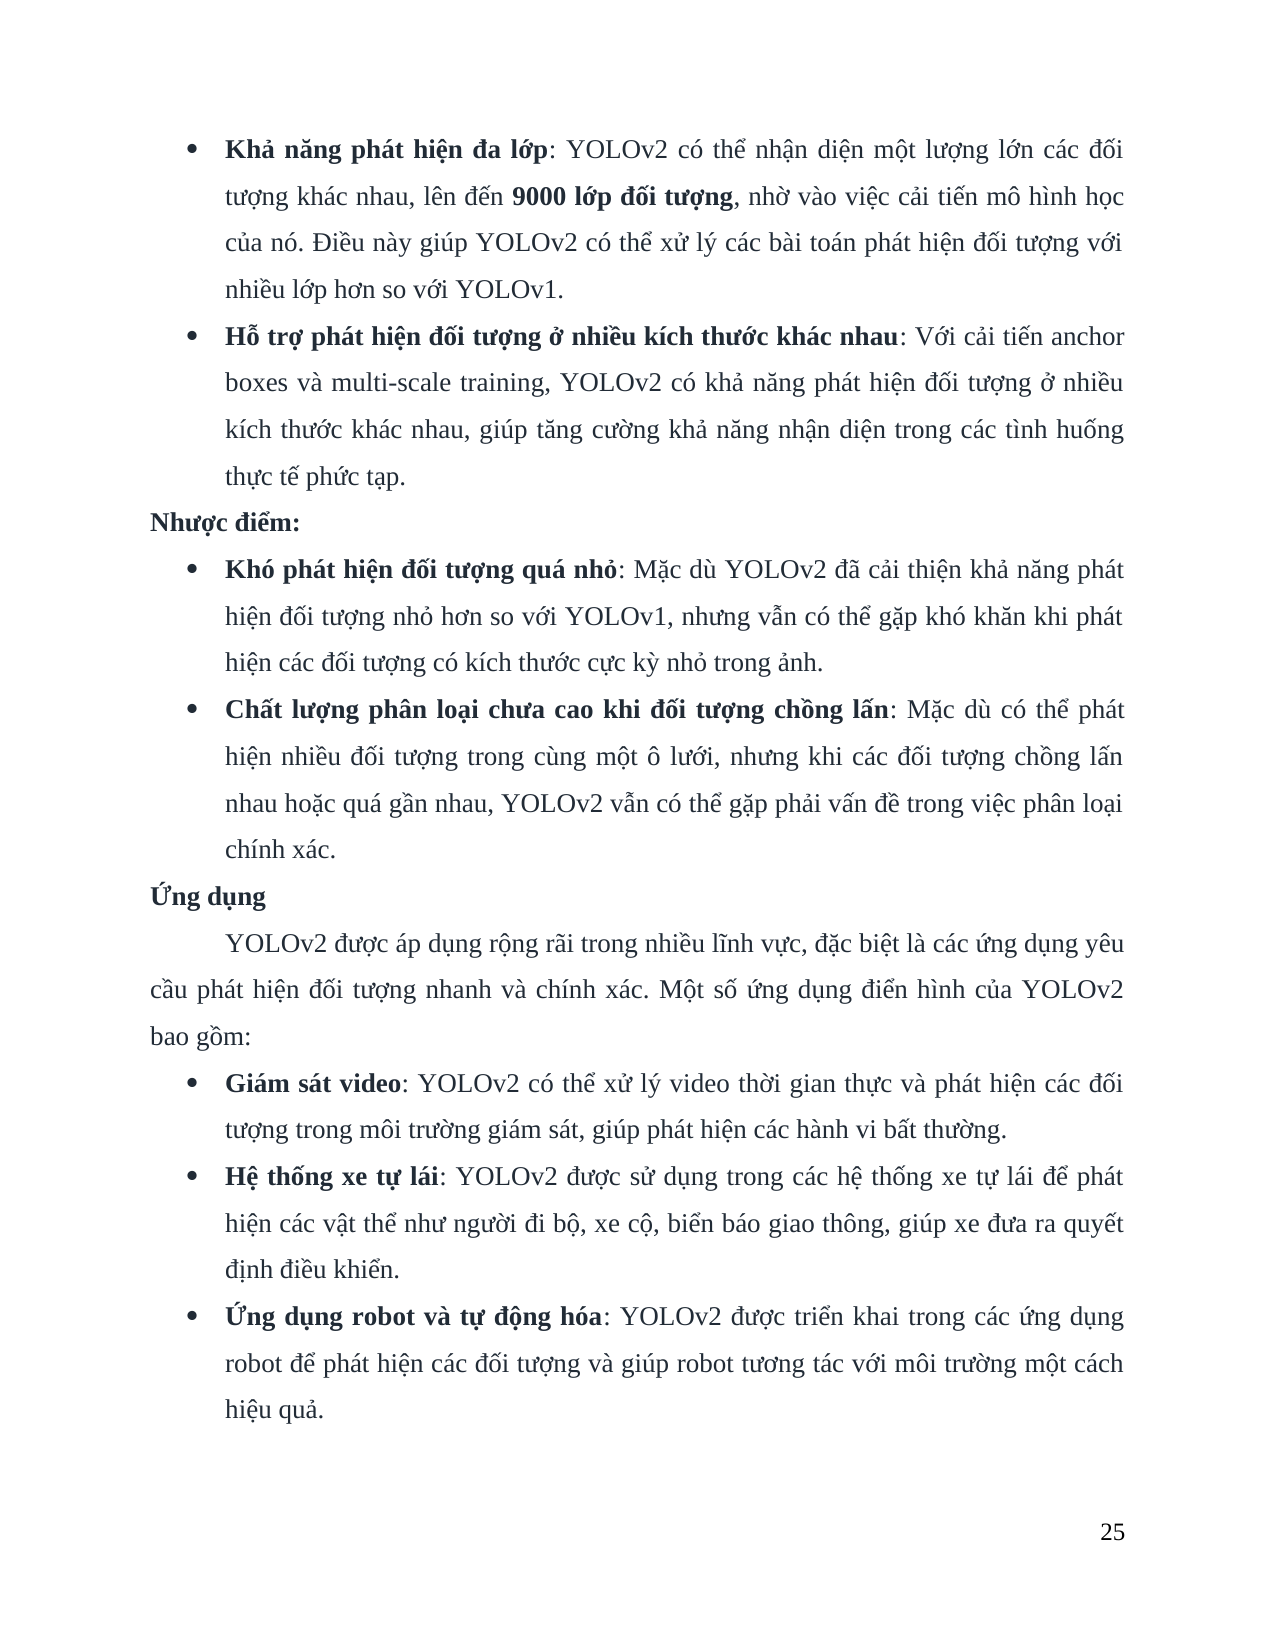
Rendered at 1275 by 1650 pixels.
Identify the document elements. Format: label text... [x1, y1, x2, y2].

text Nhược điểm: [150, 506, 1125, 538]
list Ứng dụng robot và tự động hóa: YOLOv2 được triển khai trong các ứng dụng robot để phát hiện các đối tượng và giúp robot tương tác với môi trường một cách hiệu quả. [187, 1300, 1125, 1425]
list Giám sát video: YOLOv2 có thể xử lý video thời gian thực và phát hiện các đối tượng trong môi trường giám sát, giúp phát hiện các hành vi bất thường. [187, 1067, 1125, 1144]
text Ứng dụng [150, 880, 1125, 911]
list Hỗ trợ phát hiện đối tượng ở nhiều kích thước khác nhau: Với cải tiến anchor boxes và multi-scale training, YOLOv2 có khả năng phát hiện đối tượng ở nhiều kích thước khác nhau, giúp tăng cường khả năng nhận diện trong các tình huống thực tế phức tạp. [187, 320, 1125, 491]
list Khả năng phát hiện đa lớp: YOLOv2 có thể nhận diện một lượng lớn các đối tượng khác nhau, lên đến 9000 lớp đối tượng, nhờ vào việc cải tiến mô hình học của nó. Điều này giúp YOLOv2 có thể xử lý các bài toán phát hiện đối tượng với nhiều lớp hơn so với YOLOv1. [187, 133, 1125, 304]
list Chất lượng phân loại chưa cao khi đối tượng chồng lấn: Mặc dù có thể phát hiện nhiều đối tượng trong cùng một ô lưới, nhưng khi các đối tượng chồng lấn nhau hoặc quá gần nhau, YOLOv2 vẫn có thể gặp phải vấn đề trong việc phân loại chính xác. [187, 693, 1125, 864]
list Hệ thống xe tự lái: YOLOv2 được sử dụng trong các hệ thống xe tự lái để phát hiện các vật thể như người đi bộ, xe cộ, biển báo giao thông, giúp xe đưa ra quyết định điều khiển. [187, 1160, 1125, 1285]
text YOLOv2 được áp dụng rộng rãi trong nhiều lĩnh vực, đặc biệt là các ứng dụng yêu cầu phát hiện đối tượng nhanh và chính xác. Một số ứng dụng điển hình của YOLOv2 bao gồm: [150, 927, 1125, 1051]
list Khó phát hiện đối tượng quá nhỏ: Mặc dù YOLOv2 đã cải thiện khả năng phát hiện đối tượng nhỏ hơn so với YOLOv1, nhưng vẫn có thể gặp khó khăn khi phát hiện các đối tượng có kích thước cực kỳ nhỏ trong ảnh. [187, 553, 1125, 678]
